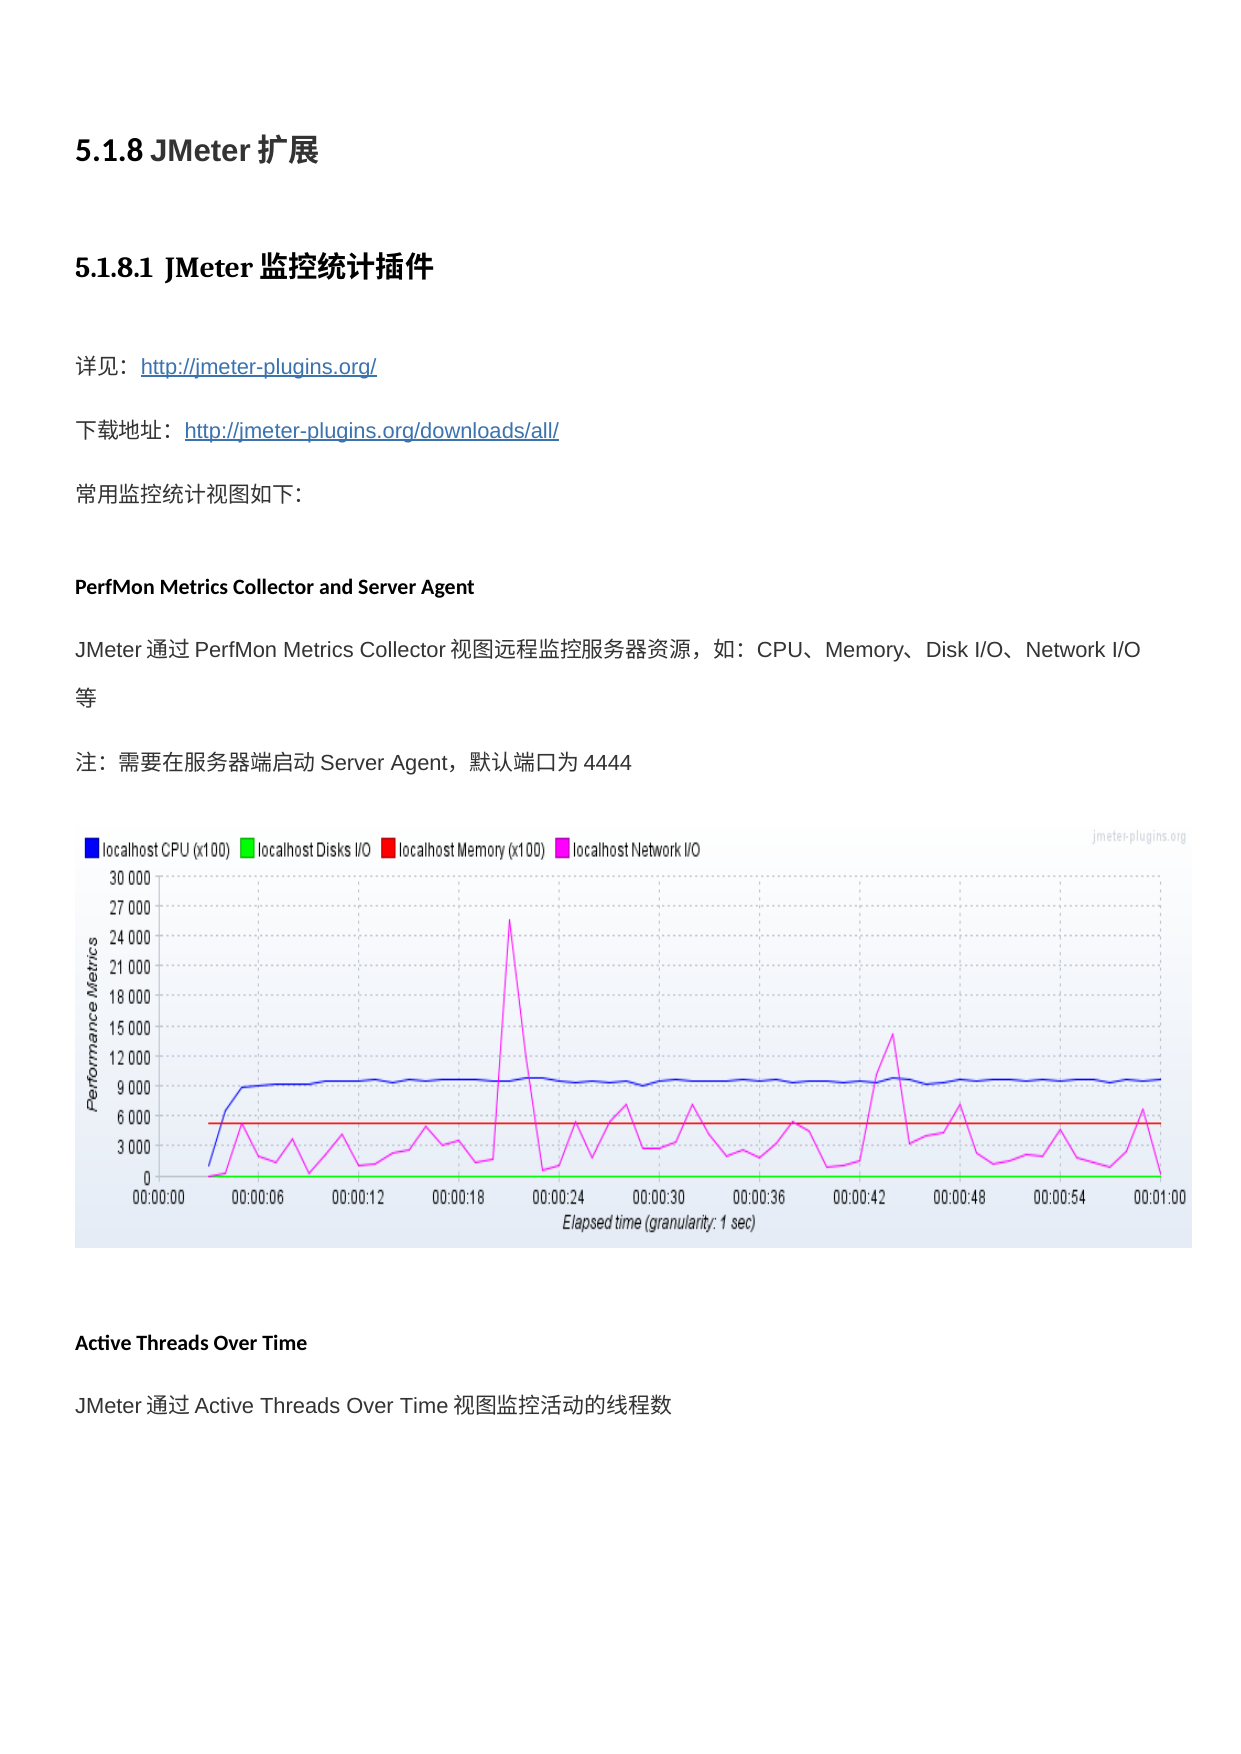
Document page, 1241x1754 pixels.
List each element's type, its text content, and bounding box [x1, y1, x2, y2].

text 注：需要在服务器端启动Server Agent，默认端口为4444 [75, 744, 1165, 777]
text Active Threads Over Time [75, 1326, 1165, 1359]
subtitle JMeter监控统计插件 [75, 232, 1165, 297]
text 下载地址：http://jmeter-plugins.org/downloads/all/ [75, 412, 1165, 445]
subtitle JMeter扩展 [75, 115, 1165, 180]
text JMeter通过PerfMon Metrics Collector视图远程监控服务器资源，如：CPU、Memory、Disk I/O、Network I/O等 [75, 632, 1165, 713]
text JMeter通过Active Threads Over Time视图监控活动的线程数 [75, 1388, 1165, 1420]
text 详见：http://jmeter-plugins.org/ [75, 348, 1165, 381]
text 常用监控统计视图如下： [75, 476, 1165, 509]
picture [75, 824, 1192, 1248]
text PerfMon Metrics Collector and Server Agent [75, 570, 1165, 603]
